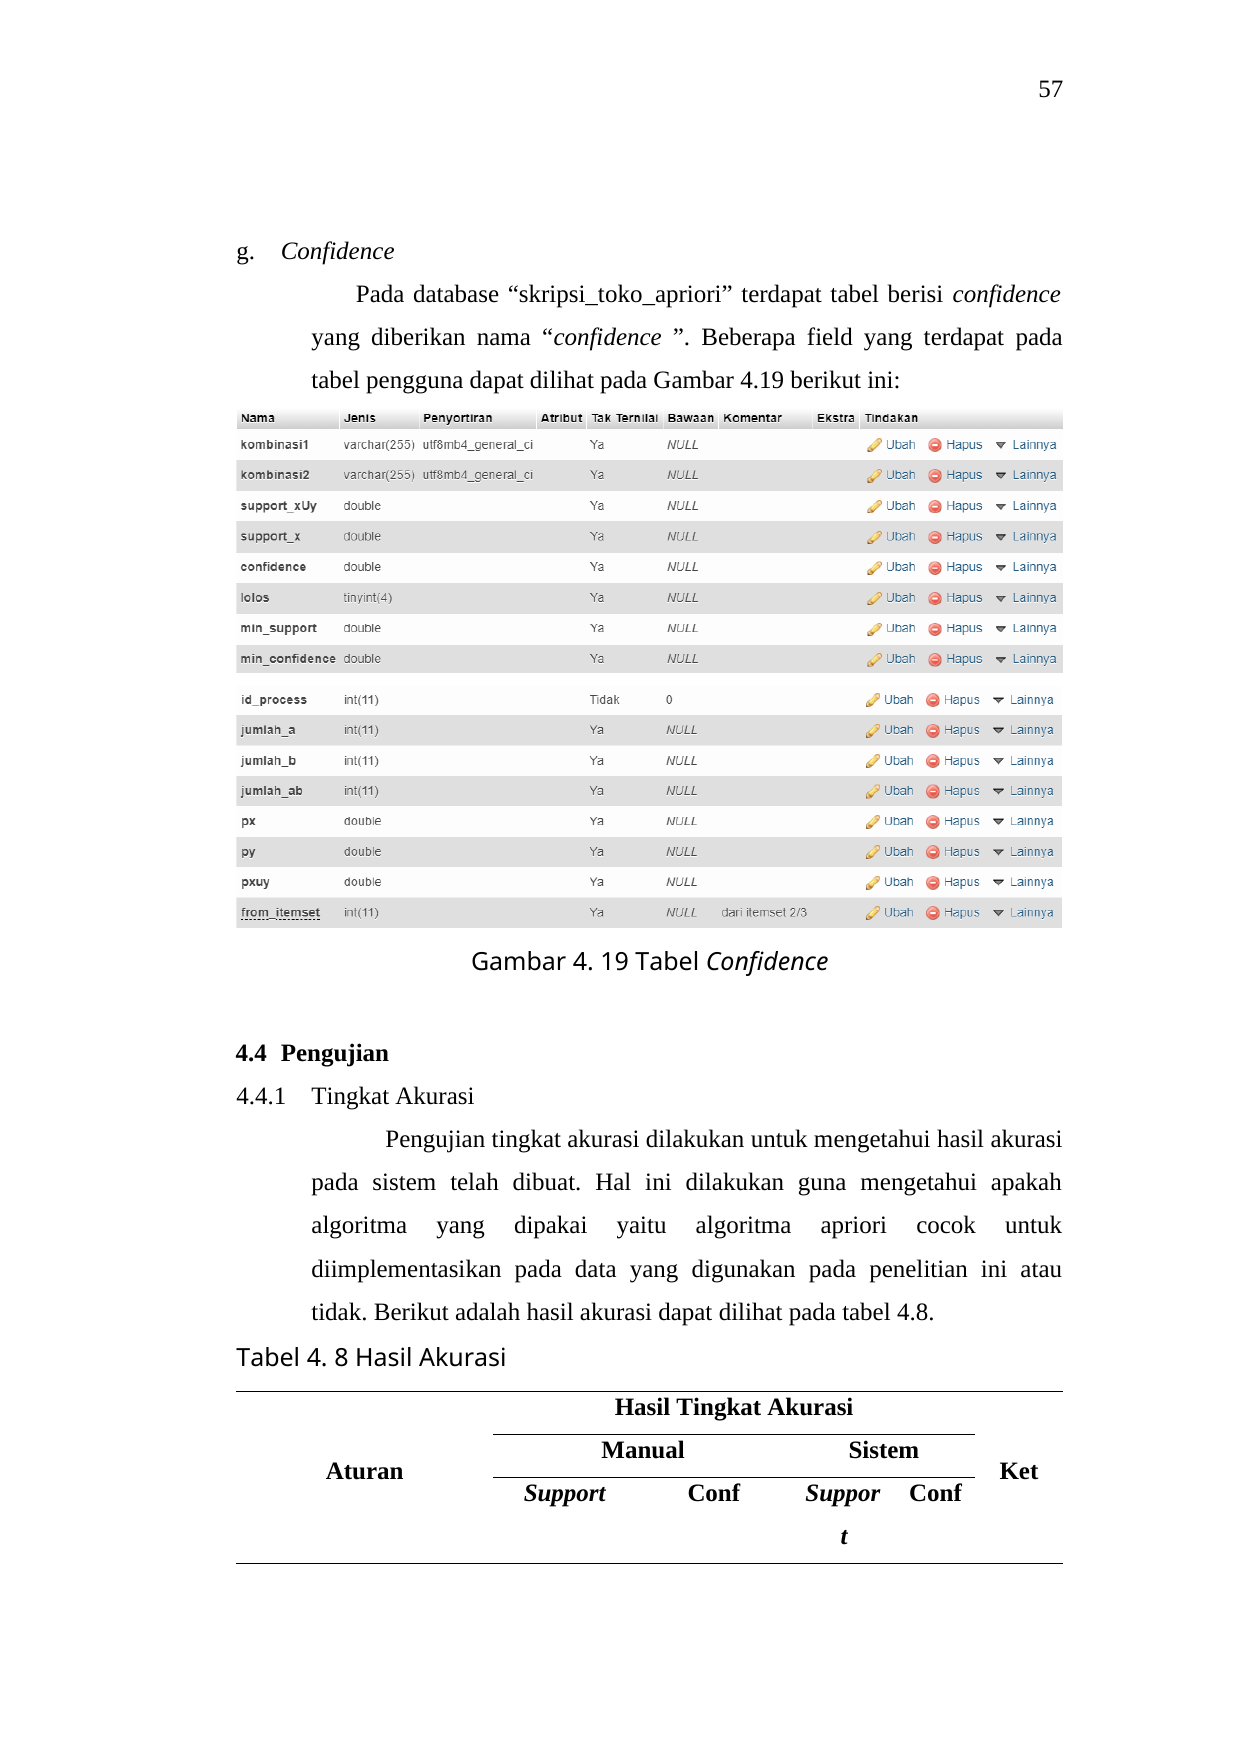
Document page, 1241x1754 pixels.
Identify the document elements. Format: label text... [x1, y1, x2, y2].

table_header Hasil Tingkat Akurasi [493, 1392, 975, 1434]
table_cell Support [791, 1478, 896, 1563]
text Pengujian tingkat akurasi dilakukan untuk mengetahui hasil akurasi pada sistem telah dibuat. Hal ini dilakukan guna mengetahui apakah algoritma yang dipakai yaitu algoritma apriori cocok untuk diimplementasikan pada data yang digunakan pada penelitian ini atau tidak. Berikut adalah hasil akurasi dapat dilihat pada tabel 4.8. [311, 1124, 1063, 1326]
table_header Ket [975, 1392, 1063, 1563]
table_header Aturan [236, 1392, 493, 1563]
text Pada database “skripsi_toko_apriori” terdapat tabel berisi confidence yang diberikan nama “confidence ”. Beberapa field yang terdapat pada tabel pengguna dapat dilihat pada Gambar 4.19 berikut ini: [311, 279, 1063, 394]
list Confidence [236, 236, 1063, 265]
table_cell Manual [493, 1435, 793, 1477]
text Tabel 4. 8 Hasil Akurasi [236, 1340, 1063, 1374]
text Gambar 4. 19 Tabel Confidence [236, 944, 1063, 978]
table_cell Conf [896, 1478, 975, 1563]
picture [236, 686, 1063, 930]
table_cell Sistem [793, 1435, 975, 1477]
table_cell Conf [636, 1478, 791, 1563]
table_cell Support [493, 1478, 636, 1563]
picture [236, 408, 1063, 673]
subtitle Tingkat Akurasi [236, 1081, 1063, 1110]
subtitle Pengujian [235, 1038, 1063, 1067]
